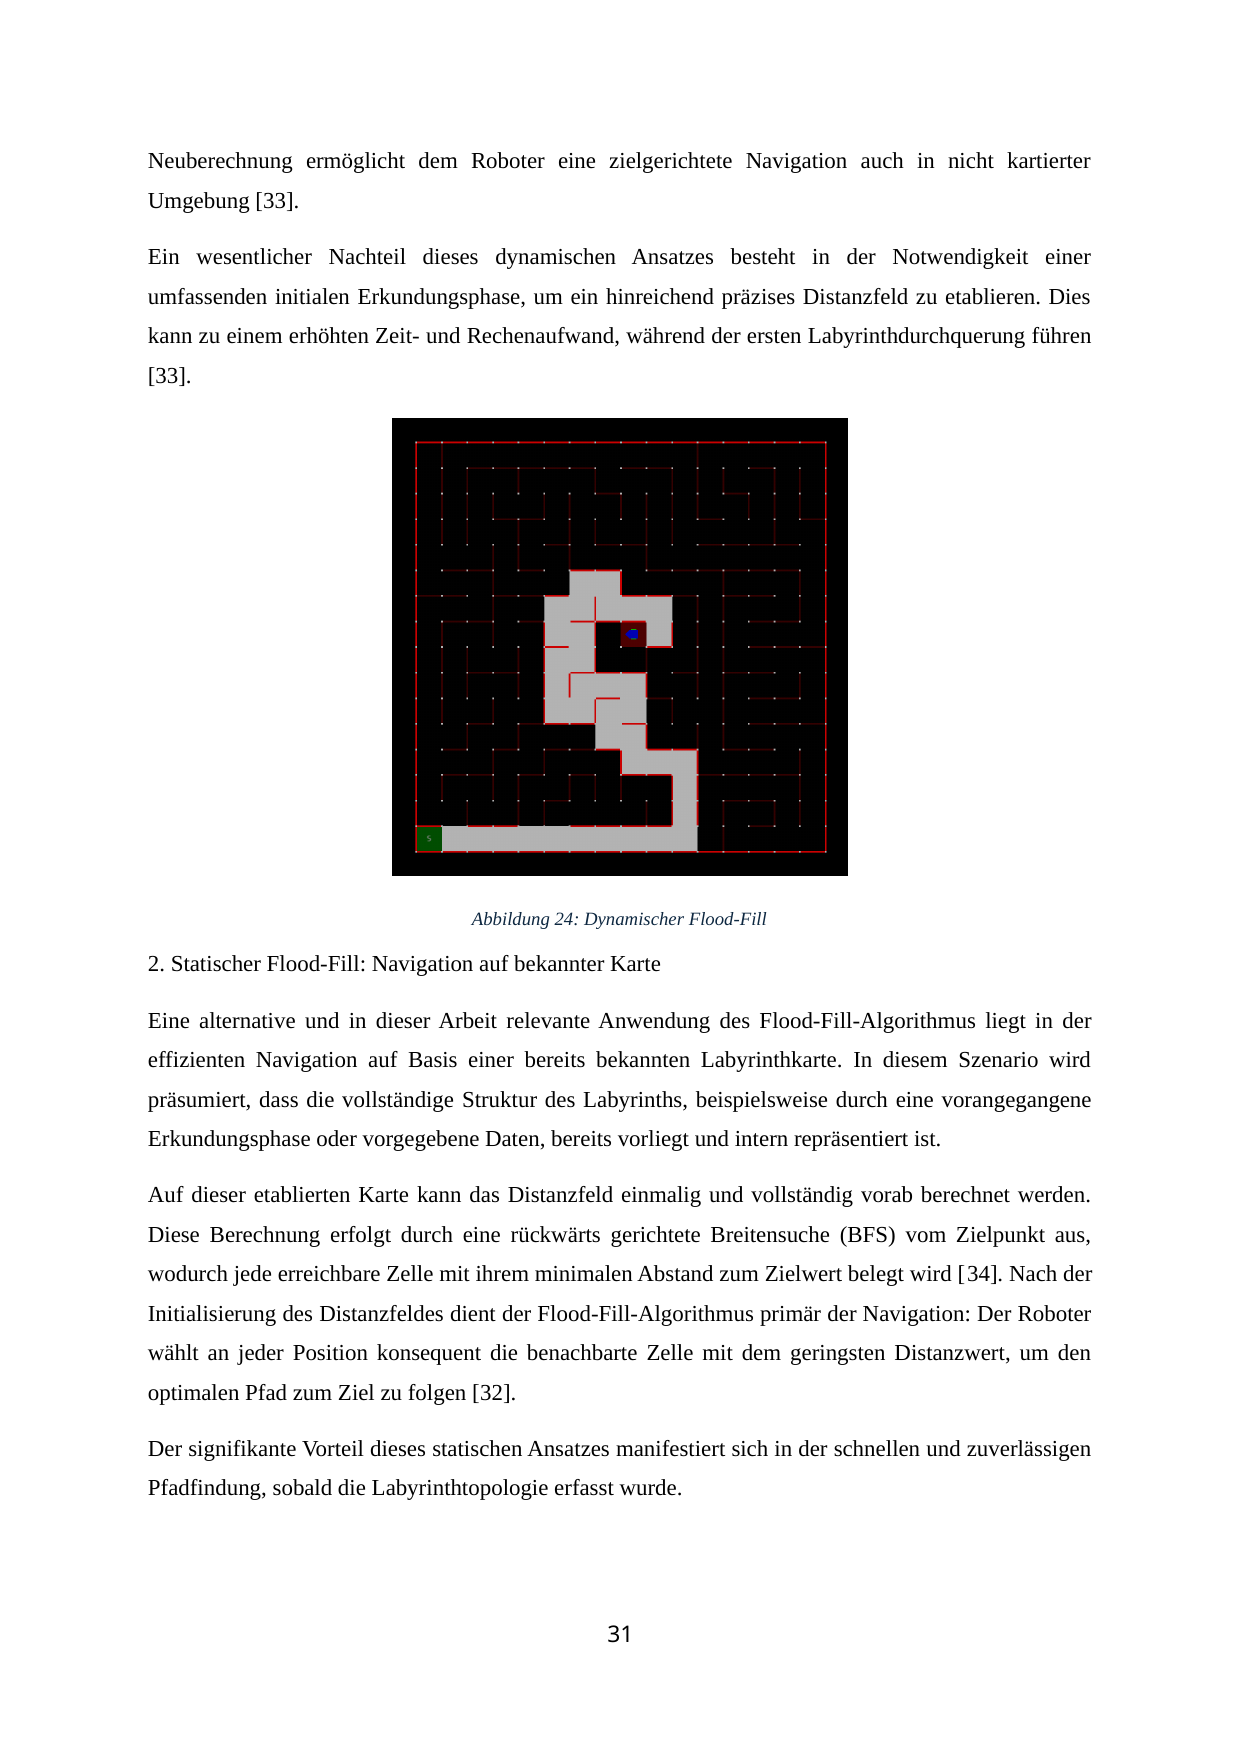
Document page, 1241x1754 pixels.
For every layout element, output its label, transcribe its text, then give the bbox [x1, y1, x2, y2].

text Der signifikante Vorteil dieses statischen Ansatzes manifestiert sich in der schnellen und zuverlässigen Pfadfindung, sobald die Labyrinthtopologie erfasst wurde. [148, 1435, 1093, 1501]
picture [413, 439, 827, 855]
text 2. Statischer Flood-Fill: Navigation auf bekannter Karte [148, 951, 1093, 977]
text Auf dieser etablierten Karte kann das Distanzfeld einmalig und vollständig vorab berechnet werden. Diese Berechnung erfolgt durch eine rückwärts gerichtete Breitensuche (BFS) vom Zielpunkt aus, wodurch jede erreichbare Zelle mit ihrem minimalen Abstand zum Zielwert belegt wird [34]. Nach der Initialisierung des Distanzfeldes dient der Flood-Fill-Algorithmus primär der Navigation: Der Roboter wählt an jeder Position konsequent die benachbarte Zelle mit dem geringsten Distanzwert, um den optimalen Pfad zum Ziel zu folgen [32]. [148, 1181, 1093, 1405]
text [148, 148, 1093, 213]
text Ein wesentlicher Nachteil dieses dynamischen Ansatzes besteht in der Notwendigkeit einer umfassenden initialen Erkundungsphase, um ein hinreichend präzises Distanzfeld zu etablieren. Dies kann zu einem erhöhten Zeit- und Rechenaufwand, während der ersten Labyrinthdurchquerung führen [33]. [148, 243, 1093, 388]
text Abbildung 24: Dynamischer Flood-Fill [148, 908, 1093, 930]
text Eine alternative und in dieser Arbeit relevante Anwendung des Flood-Fill-Algorithmus liegt in der effizienten Navigation auf Basis einer bereits bekannten Labyrinthkarte. In diesem Szenario wird präsumiert, dass die vollständige Struktur des Labyrinths, beispielsweise durch eine vorangegangene Erkundungsphase oder vorgegebene Daten, bereits vorliegt und intern repräsentiert ist. [148, 1007, 1093, 1151]
